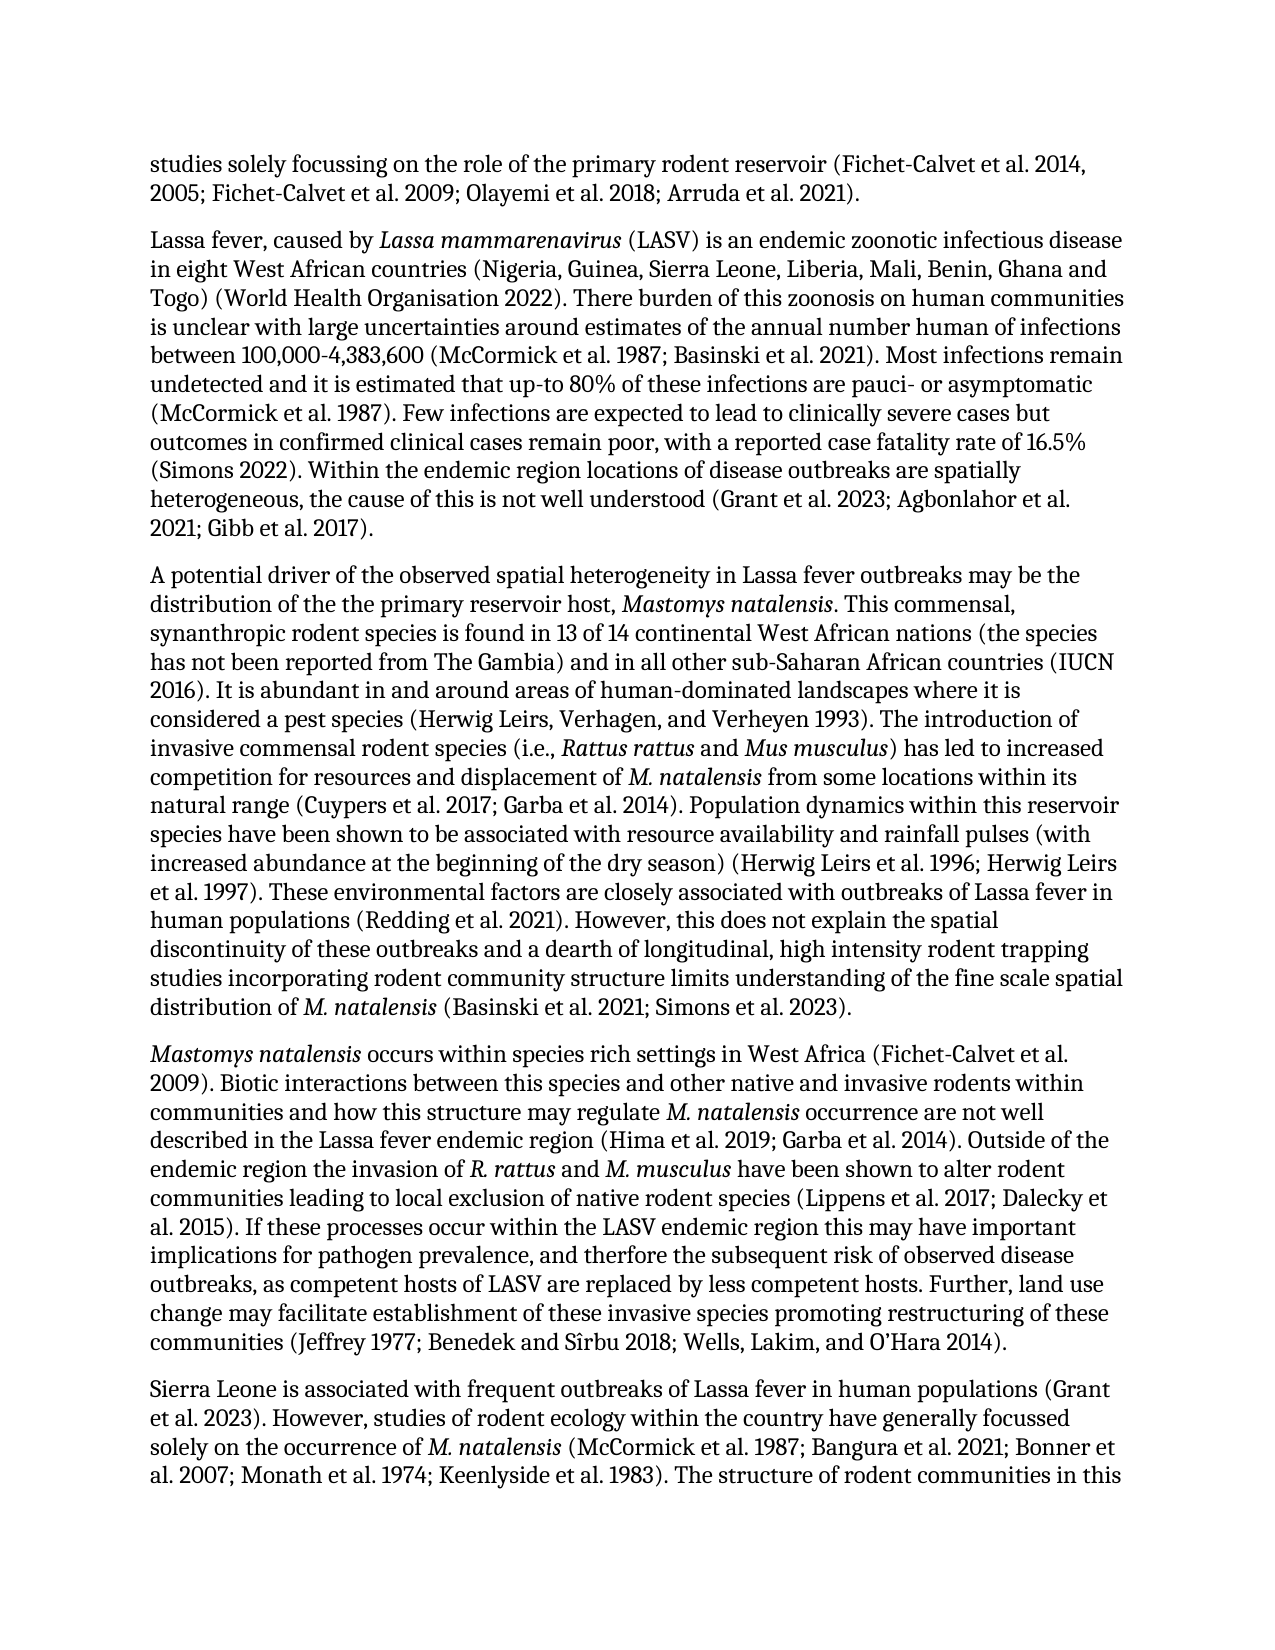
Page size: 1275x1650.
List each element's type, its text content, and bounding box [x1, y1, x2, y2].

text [150, 1375, 1125, 1490]
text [150, 150, 1125, 207]
text A potential driver of the observed spatial heterogeneity in Lassa fever outbreaks may be the distribution of the the primary reservoir host, Mastomys natalensis. This commensal, synanthropic rodent species is found in 13 of 14 continental West African nations (the species has not been reported from The Gambia) and in all other sub-Saharan African countries (IUCN 2016). It is abundant in and around areas of human-dominated landscapes where it is considered a pest species (Herwig Leirs, Verhagen, and Verheyen 1993). The introduction of invasive commensal rodent species (i.e., Rattus rattus and Mus musculus) has led to increased competition for resources and displacement of M. natalensis from some locations within its natural range (Cuypers et al. 2017; Garba et al. 2014). Population dynamics within this reservoir species have been shown to be associated with resource availability and rainfall pulses (with increased abundance at the beginning of the dry season) (Herwig Leirs et al. 1996; Herwig Leirs et al. 1997). These environmental factors are closely associated with outbreaks of Lassa fever in human populations (Redding et al. 2021). However, this does not explain the spatial discontinuity of these outbreaks and a dearth of longitudinal, high intensity rodent trapping studies incorporating rodent community structure limits understanding of the fine scale spatial distribution of M. natalensis (Basinski et al. 2021; Simons et al. 2023). [150, 561, 1125, 1021]
text Mastomys natalensis occurs within species rich settings in West Africa (Fichet-Calvet et al. 2009). Biotic interactions between this species and other native and invasive rodents within communities and how this structure may regulate M. natalensis occurrence are not well described in the Lassa fever endemic region (Hima et al. 2019; Garba et al. 2014). Outside of the endemic region the invasion of R. rattus and M. musculus have been shown to alter rodent communities leading to local exclusion of native rodent species (Lippens et al. 2017; Dalecky et al. 2015). If these processes occur within the LASV endemic region this may have important implications for pathogen prevalence, and therfore the subsequent risk of observed disease outbreaks, as competent hosts of LASV are replaced by less competent hosts. Further, land use change may facilitate establishment of these invasive species promoting restructuring of these communities (Jeffrey 1977; Benedek and Sîrbu 2018; Wells, Lakim, and O’Hara 2014). [150, 1040, 1125, 1356]
text Lassa fever, caused by Lassa mammarenavirus (LASV) is an endemic zoonotic infectious disease in eight West African countries (Nigeria, Guinea, Sierra Leone, Liberia, Mali, Benin, Ghana and Togo) (World Health Organisation 2022). There burden of this zoonosis on human communities is unclear with large uncertainties around estimates of the annual number human of infections between 100,000-4,383,600 (McCormick et al. 1987; Basinski et al. 2021). Most infections remain undetected and it is estimated that up-to 80% of these infections are pauci- or asymptomatic (McCormick et al. 1987). Few infections are expected to lead to clinically severe cases but outcomes in confirmed clinical cases remain poor, with a reported case fatality rate of 16.5% (Simons 2022). Within the endemic region locations of disease outbreaks are spatially heterogeneous, the cause of this is not well understood (Grant et al. 2023; Agbonlahor et al. 2021; Gibb et al. 2017). [150, 226, 1125, 542]
